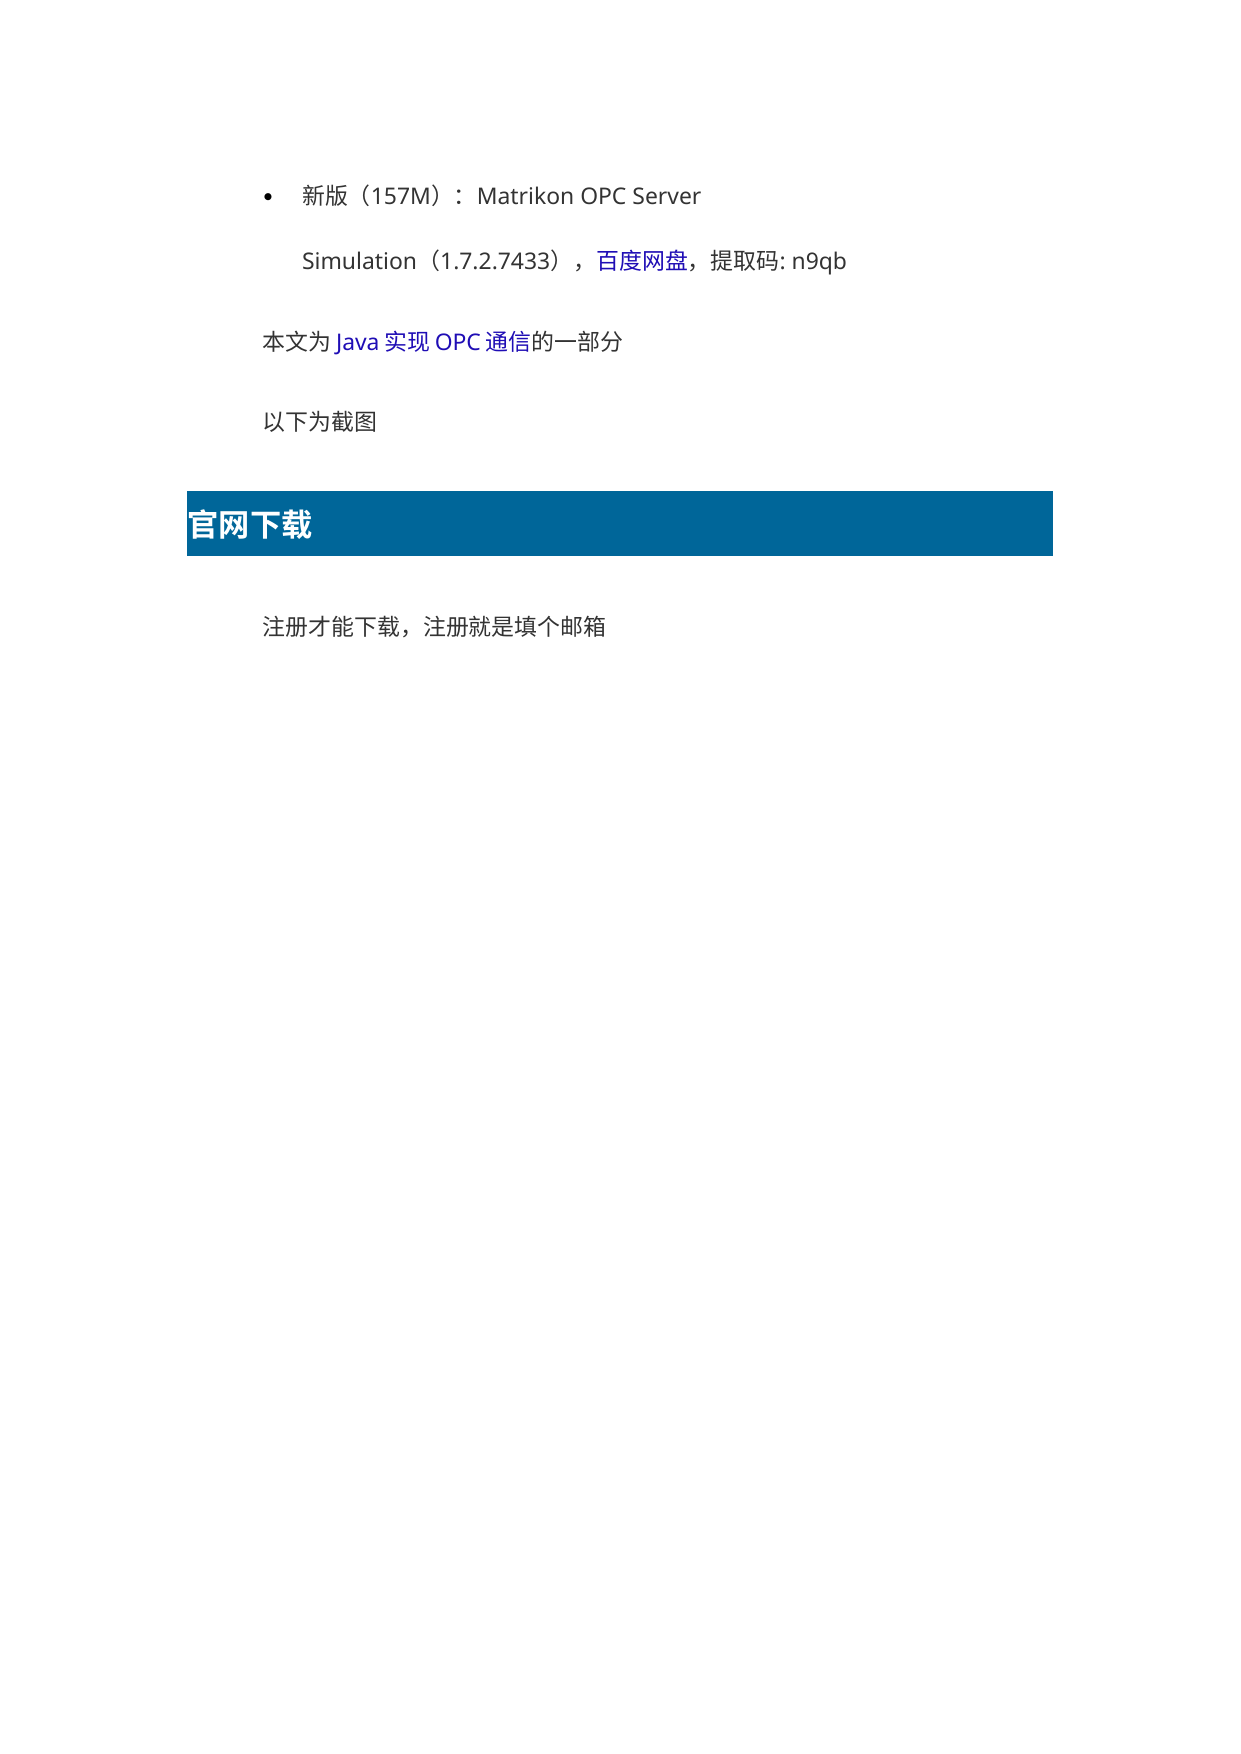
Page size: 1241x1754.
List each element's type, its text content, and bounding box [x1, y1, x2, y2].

text 以下为截图 [262, 388, 978, 453]
text 注册才能下载，注册就是填个邮箱 [262, 593, 978, 658]
text 本文为Java实现OPC通信的一部分 [262, 308, 978, 373]
subtitle 官网下载 [187, 491, 1053, 556]
list 新版（157M）：Matrikon OPC Server Simulation（1.7.2.7433），百度网盘，提取码: n9qb [264, 162, 978, 292]
